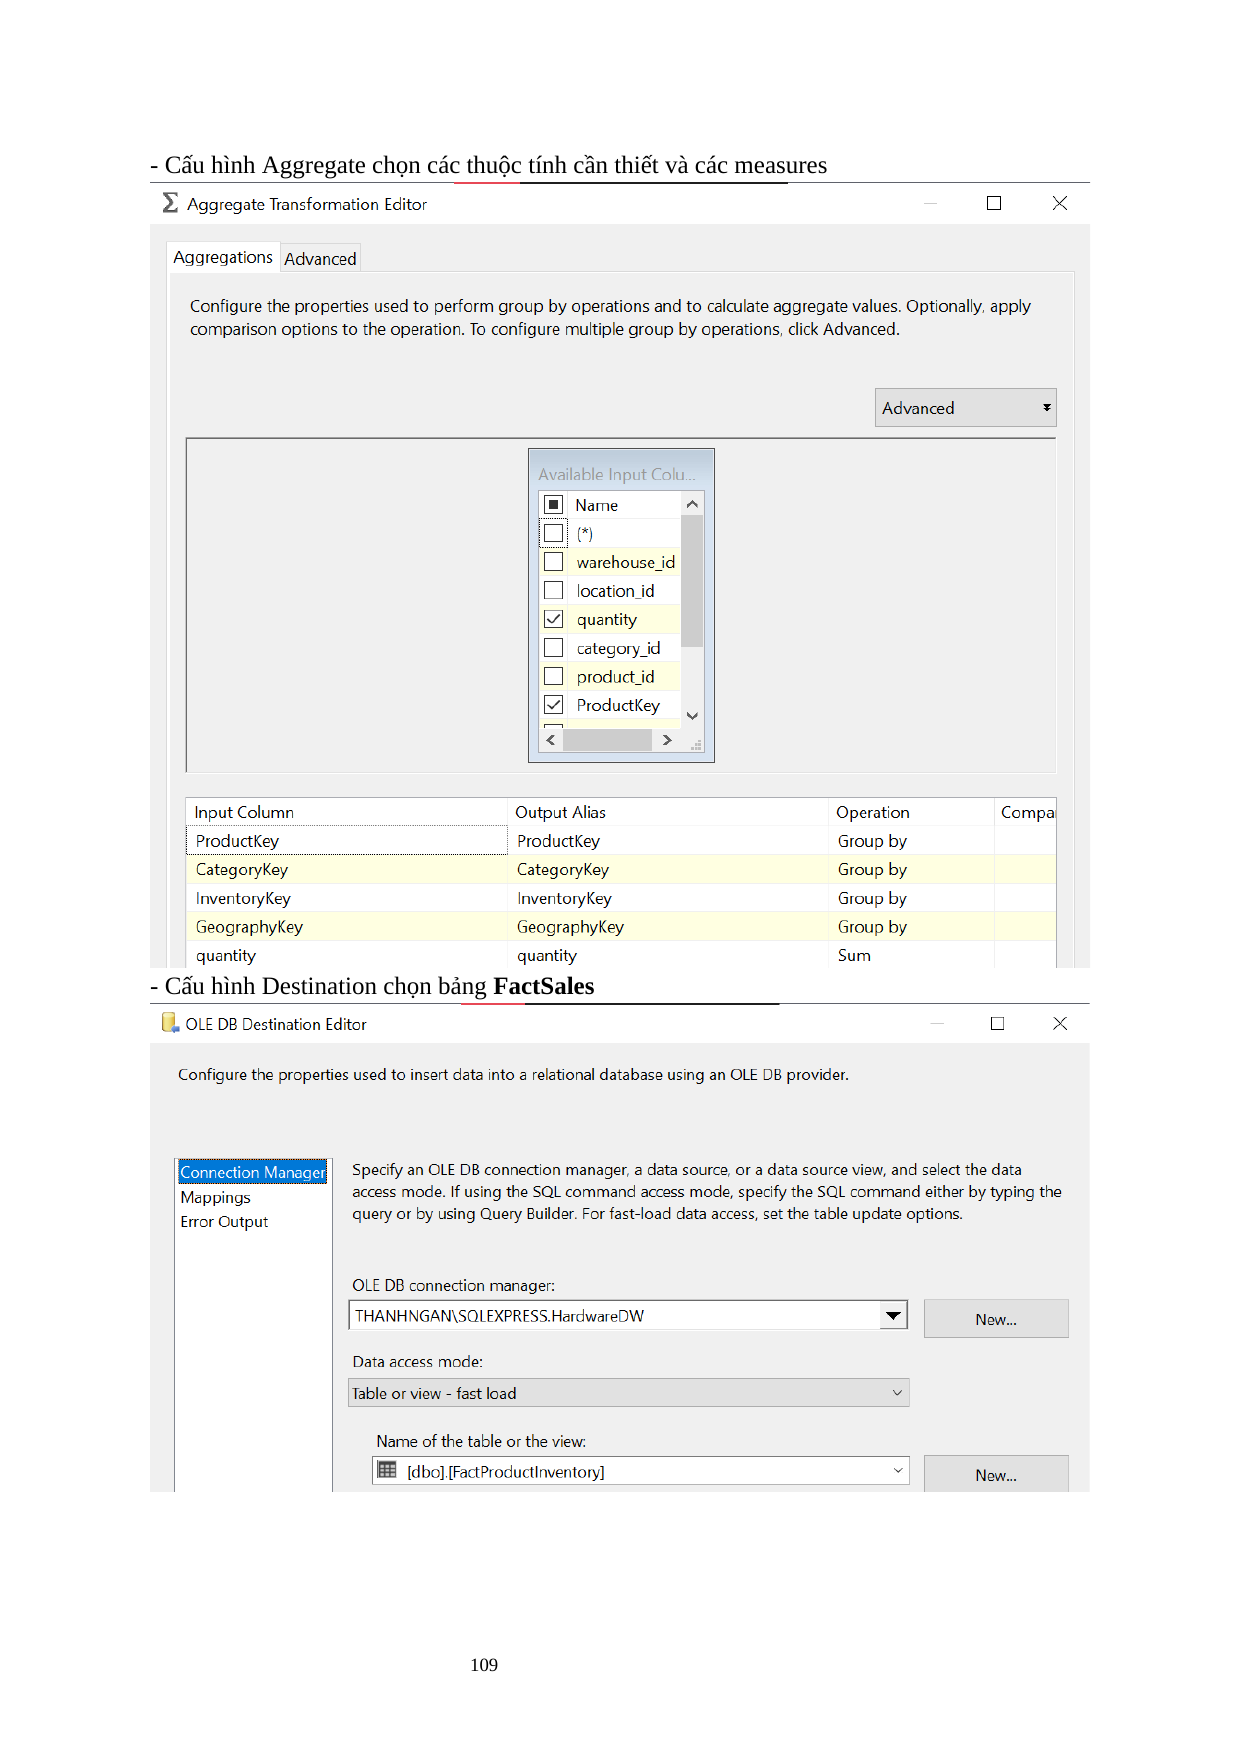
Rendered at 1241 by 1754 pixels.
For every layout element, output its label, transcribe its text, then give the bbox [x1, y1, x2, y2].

picture [150, 1003, 1090, 1492]
picture [150, 182, 1091, 968]
text - Cấu hình Aggregate chọn các thuộc tính cần thiết và các measures [150, 150, 1090, 179]
text - Cấu hình Destination chọn bảng FactSales [150, 971, 1090, 1000]
